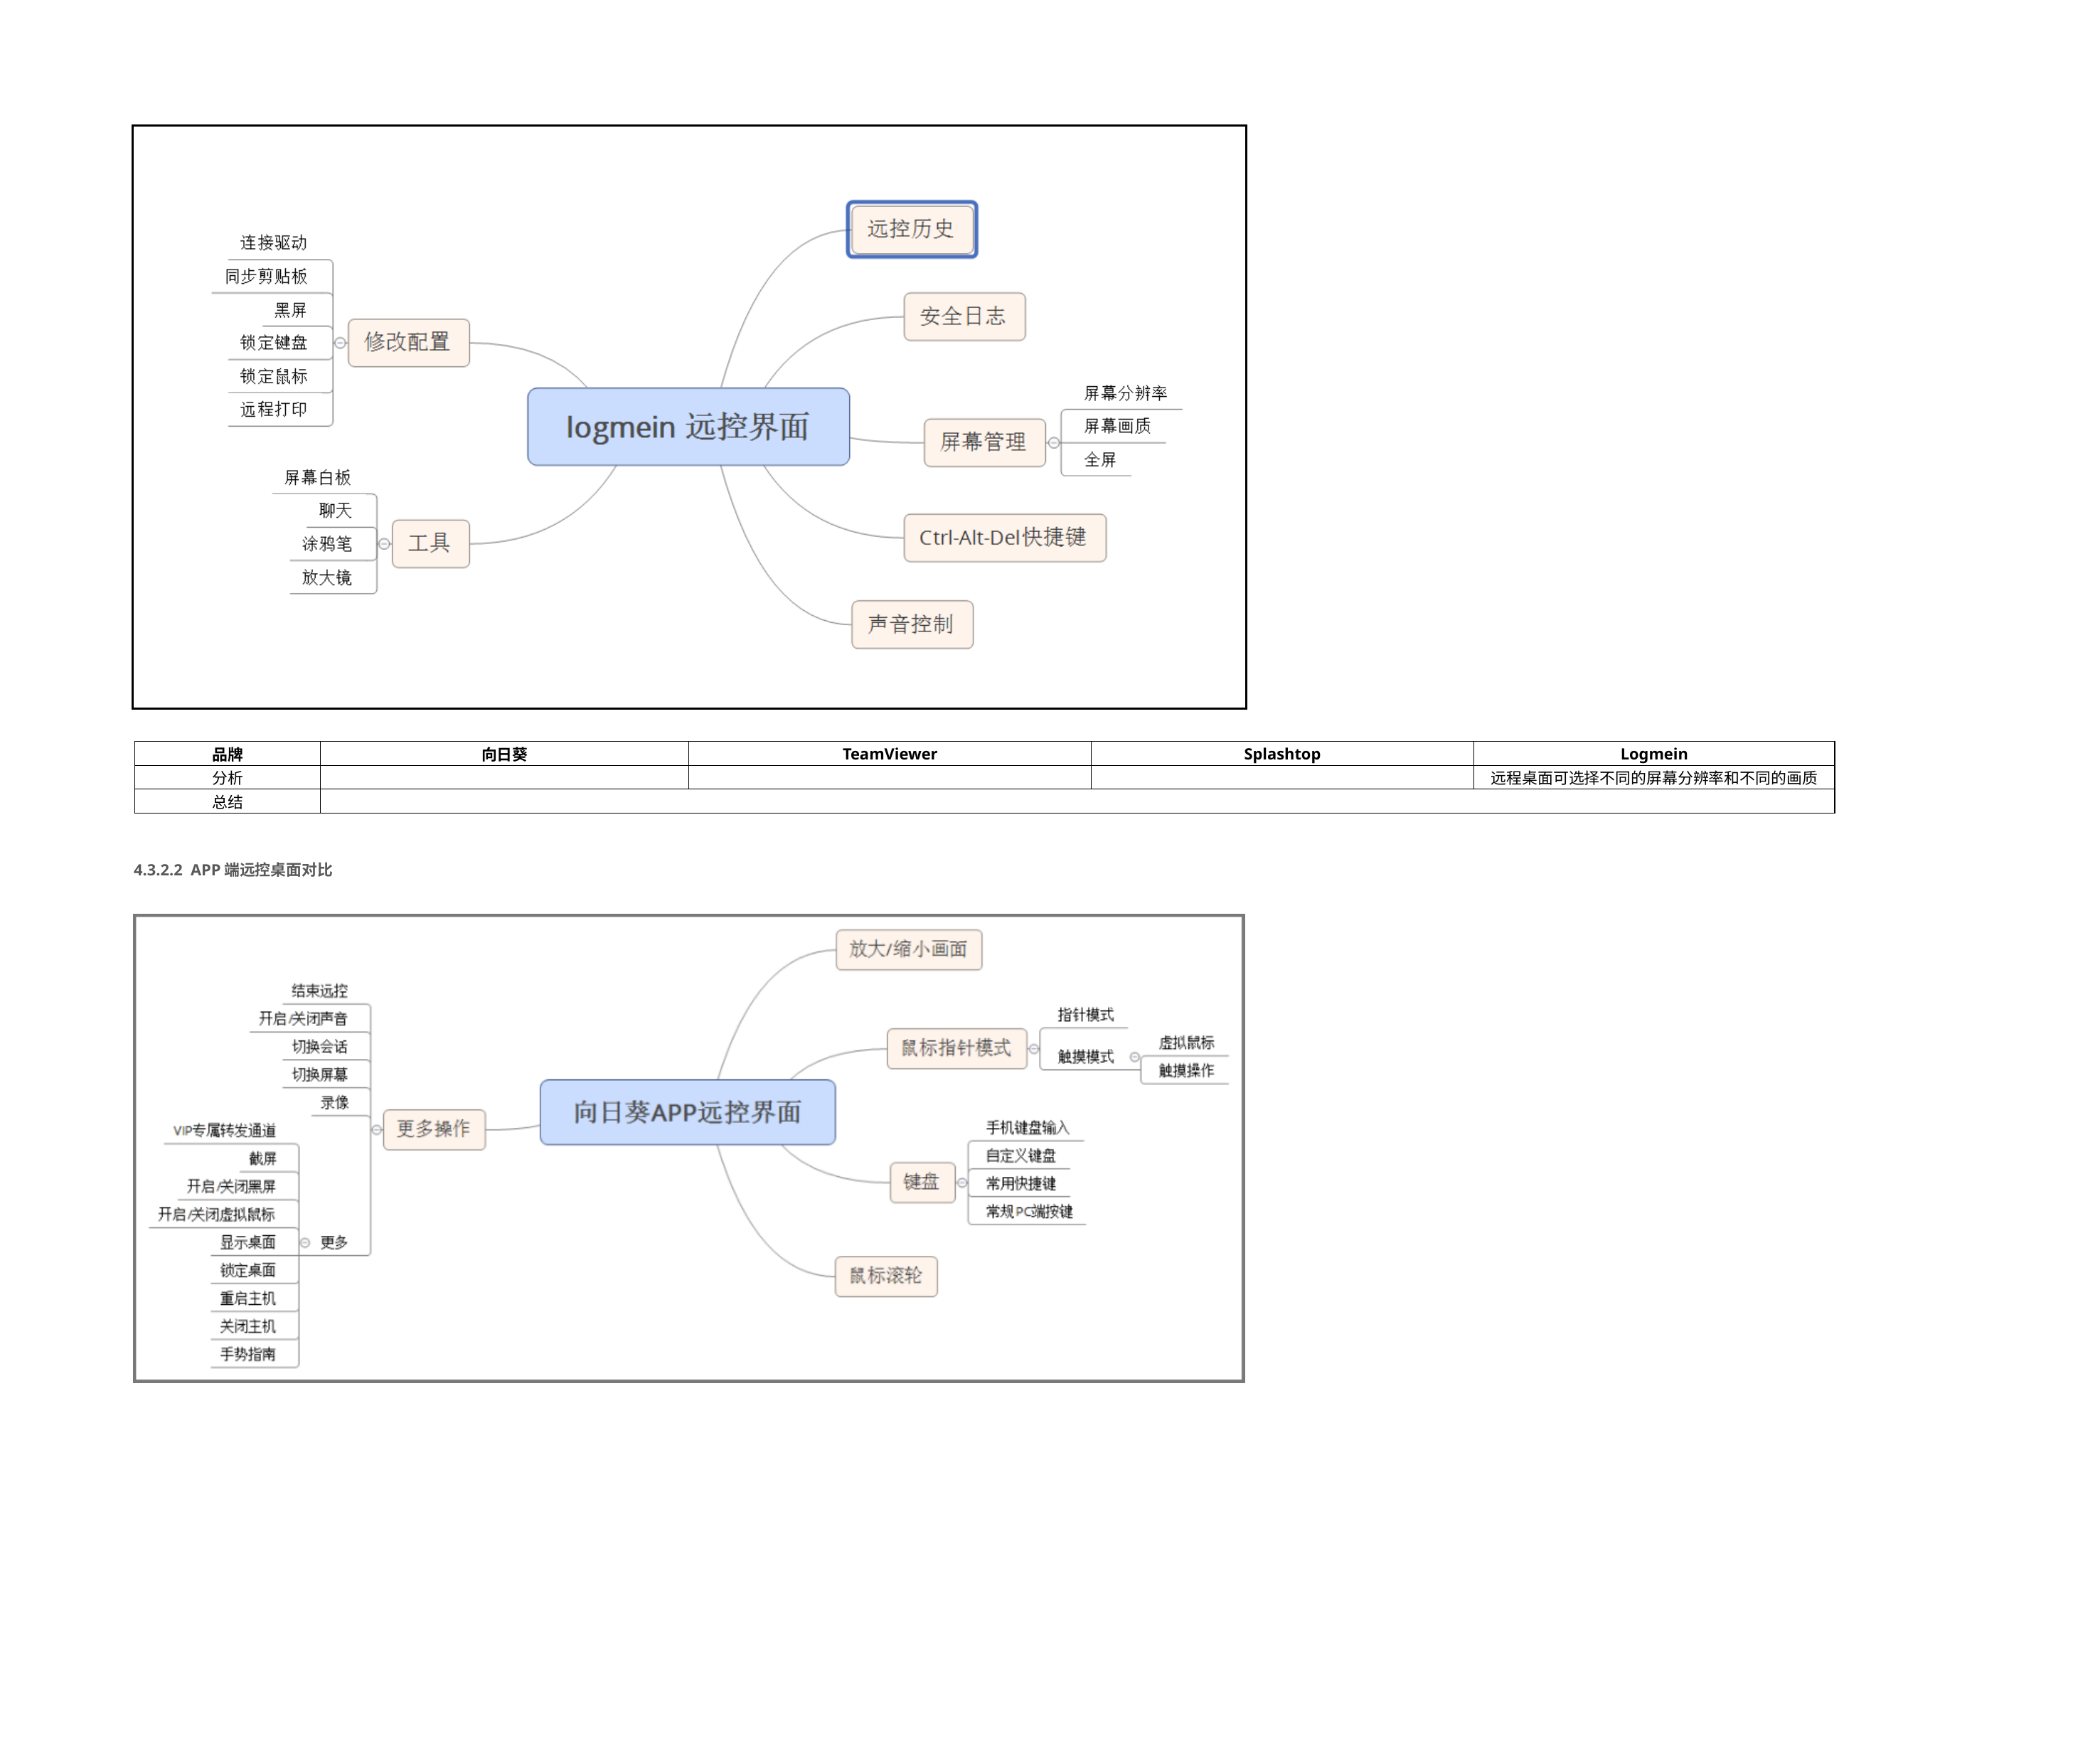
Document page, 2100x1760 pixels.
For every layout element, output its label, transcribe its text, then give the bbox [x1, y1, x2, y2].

table_cell [1092, 766, 1473, 789]
table_cell [321, 789, 1834, 813]
table_cell 分析 [135, 766, 320, 789]
table_header Splashtop [1092, 742, 1473, 765]
subtitle 4.3.2.2 APP端远控桌面对比 [134, 858, 1966, 880]
table_header 向日葵 [321, 742, 688, 765]
table_header 品牌 [135, 742, 320, 765]
picture [134, 127, 1245, 708]
table_cell 远程桌面可选择不同的屏幕分辨率和不同的画质 [1474, 766, 1834, 789]
table_cell [321, 766, 688, 789]
table_cell [689, 766, 1091, 789]
table_header Logmein [1474, 742, 1834, 765]
picture [133, 914, 1245, 1383]
table_header TeamViewer [689, 742, 1091, 765]
table_cell 总结 [135, 789, 320, 813]
